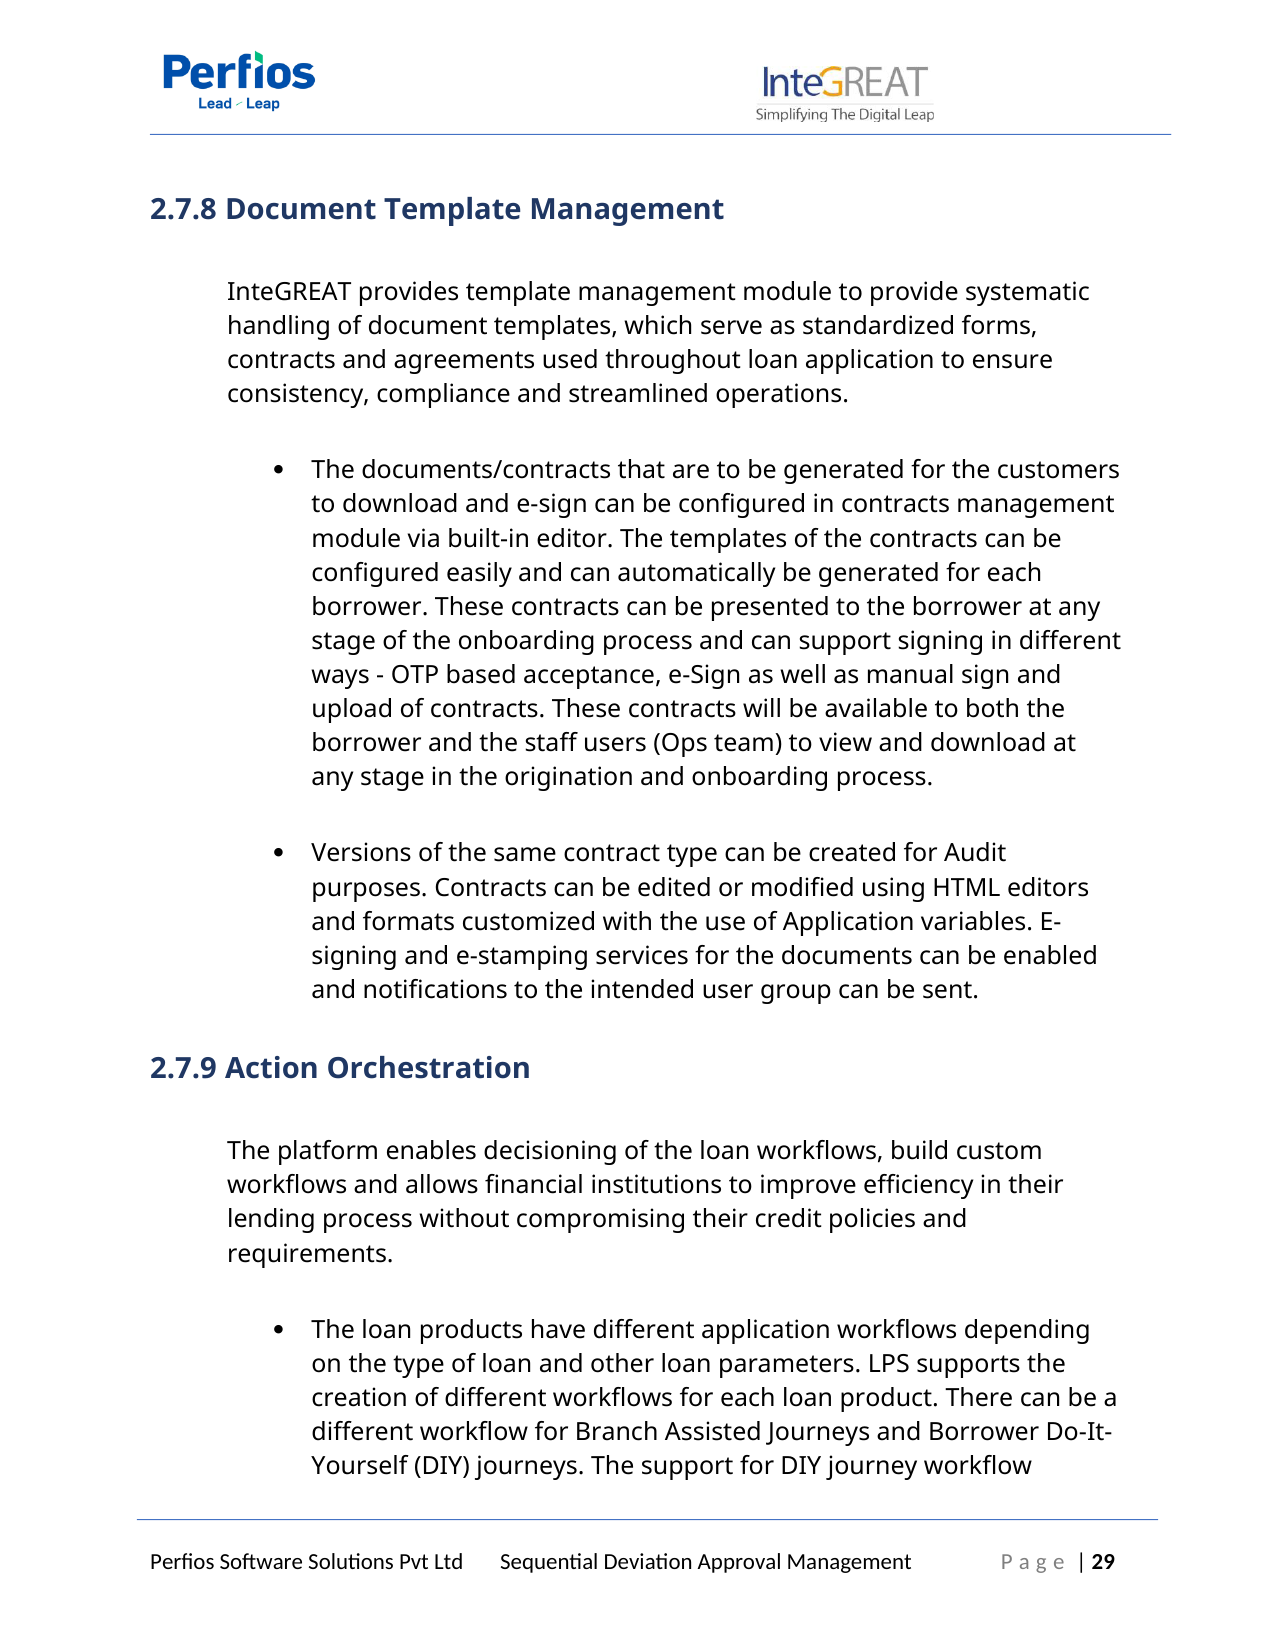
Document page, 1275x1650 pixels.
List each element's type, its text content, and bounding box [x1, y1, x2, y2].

subtitle Document Template Management [150, 188, 1125, 228]
text InteGREAT provides template management module to provide systematic handling of document templates, which serve as standardized forms, contracts and agreements used throughout loan application to ensure consistency, compliance and streamlined operations. [227, 273, 1125, 410]
text The platform enables decisioning of the loan workflows, build custom workflows and allows financial institutions to improve efficiency in their lending process without compromising their credit policies and requirements. [227, 1133, 1125, 1269]
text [274, 1312, 1125, 1482]
text Versions of the same contract type can be created for Audit purposes. Contracts can be edited or modified using HTML editors and formats customized with the use of Application variables. E-signing and e-stamping services for the documents can be enabled and notifications to the intended user group can be sent. [274, 835, 1125, 1005]
subtitle Action Orchestration [150, 1048, 1125, 1087]
text The documents/contracts that are to be generated for the customers to download and e-sign can be configured in contracts management module via built-in editor. The templates of the contracts can be configured easily and can automatically be generated for each borrower. These contracts can be presented to the borrower at any stage of the onboarding process and can support signing in different ways - OTP based acceptance, e-Sign as well as manual sign and upload of contracts. These contracts will be available to both the borrower and the staff users (Ops team) to view and download at any stage in the origination and onboarding process. [274, 452, 1125, 793]
